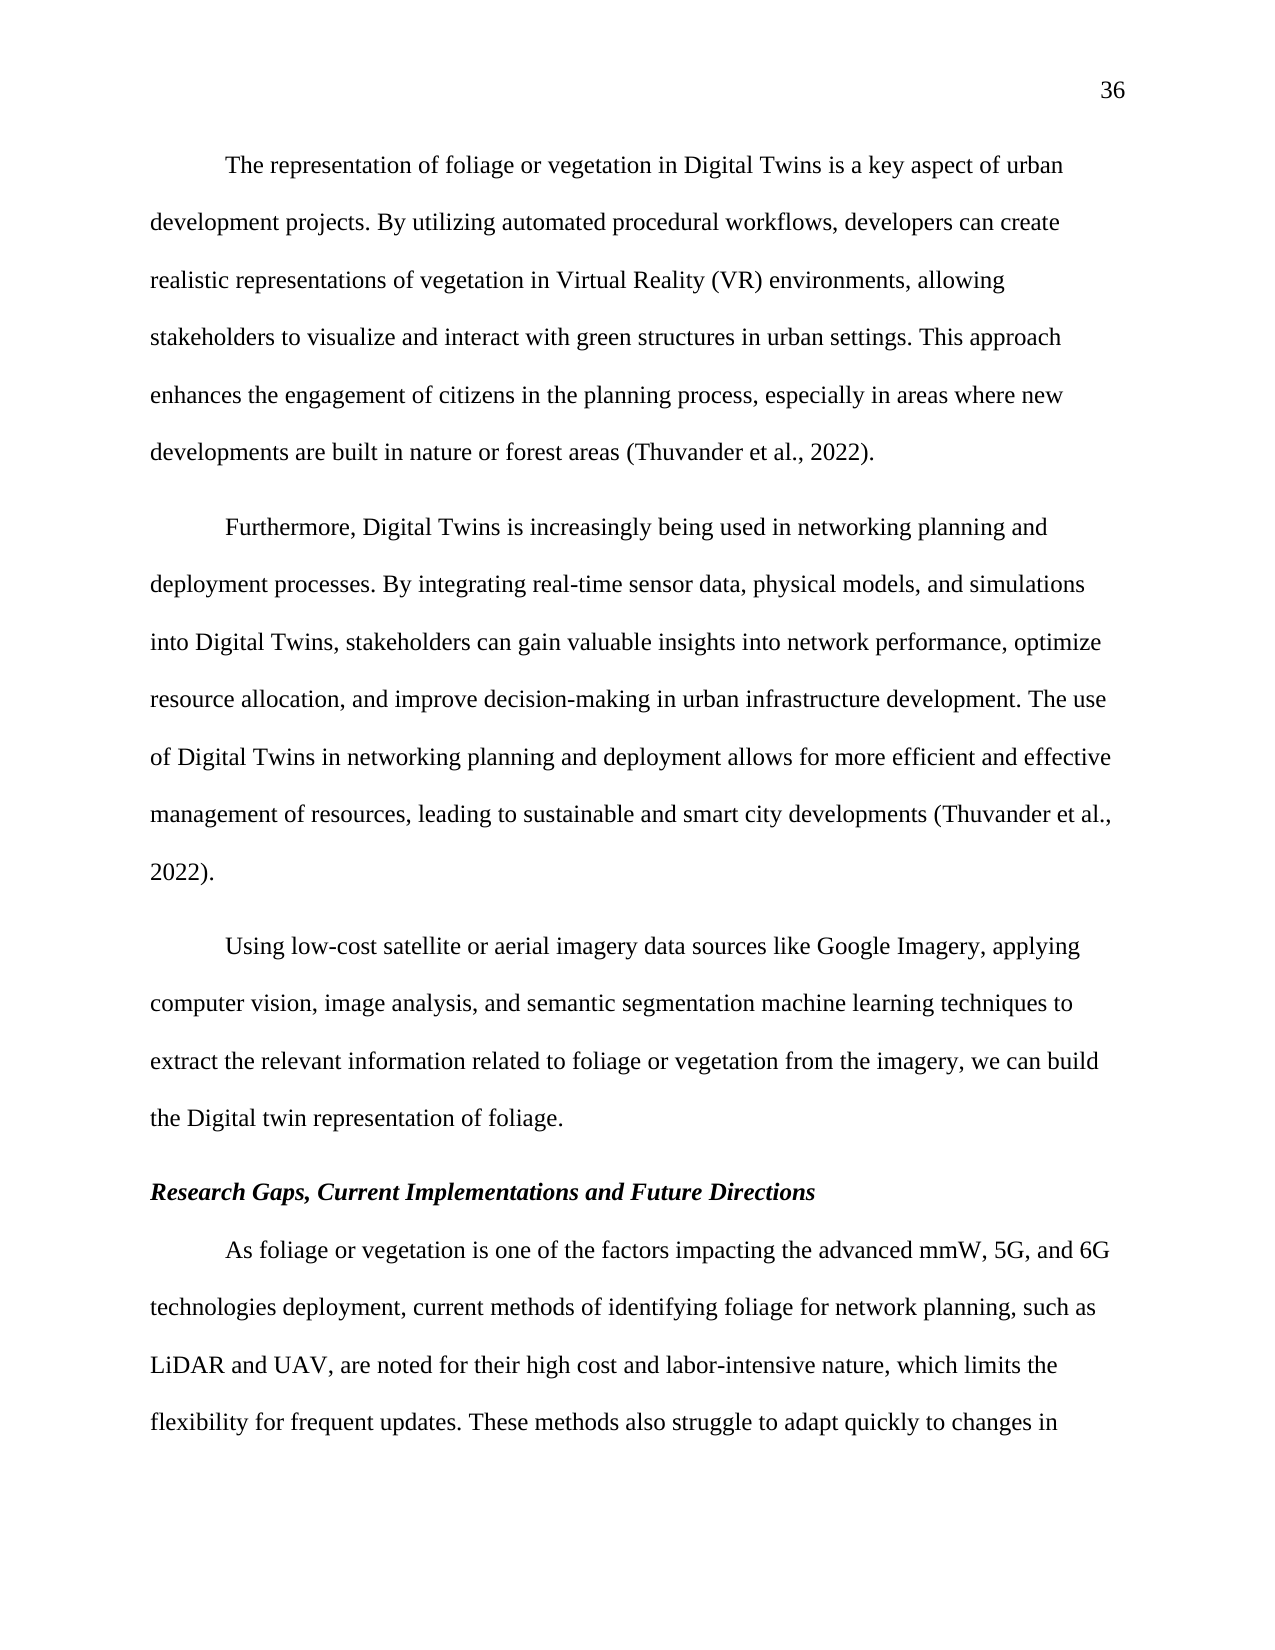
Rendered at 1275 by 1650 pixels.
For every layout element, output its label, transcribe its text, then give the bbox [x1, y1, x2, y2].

text The representation of foliage or vegetation in Digital Twins is a key aspect of urban development projects. By utilizing automated procedural workflows, developers can create realistic representations of vegetation in Virtual Reality (VR) environments, allowing stakeholders to visualize and interact with green structures in urban settings. This approach enhances the engagement of citizens in the planning process, especially in areas where new developments are built in nature or forest areas (Thuvander et al., 2022). [150, 150, 1125, 466]
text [150, 1235, 1125, 1436]
subtitle Research Gaps, Current Implementations and Future Directions [150, 1177, 1125, 1206]
text Furthermore, Digital Twins is increasingly being used in networking planning and deployment processes. By integrating real-time sensor data, physical models, and simulations into Digital Twins, stakeholders can gain valuable insights into network performance, optimize resource allocation, and improve decision-making in urban infrastructure development. The use of Digital Twins in networking planning and deployment allows for more efficient and effective management of resources, leading to sustainable and smart city developments (Thuvander et al., 2022). [150, 512, 1125, 885]
text Using low-cost satellite or aerial imagery data sources like Google Imagery, applying computer vision, image analysis, and semantic segmentation machine learning techniques to extract the relevant information related to foliage or vegetation from the imagery, we can build the Digital twin representation of foliage. [150, 931, 1125, 1132]
